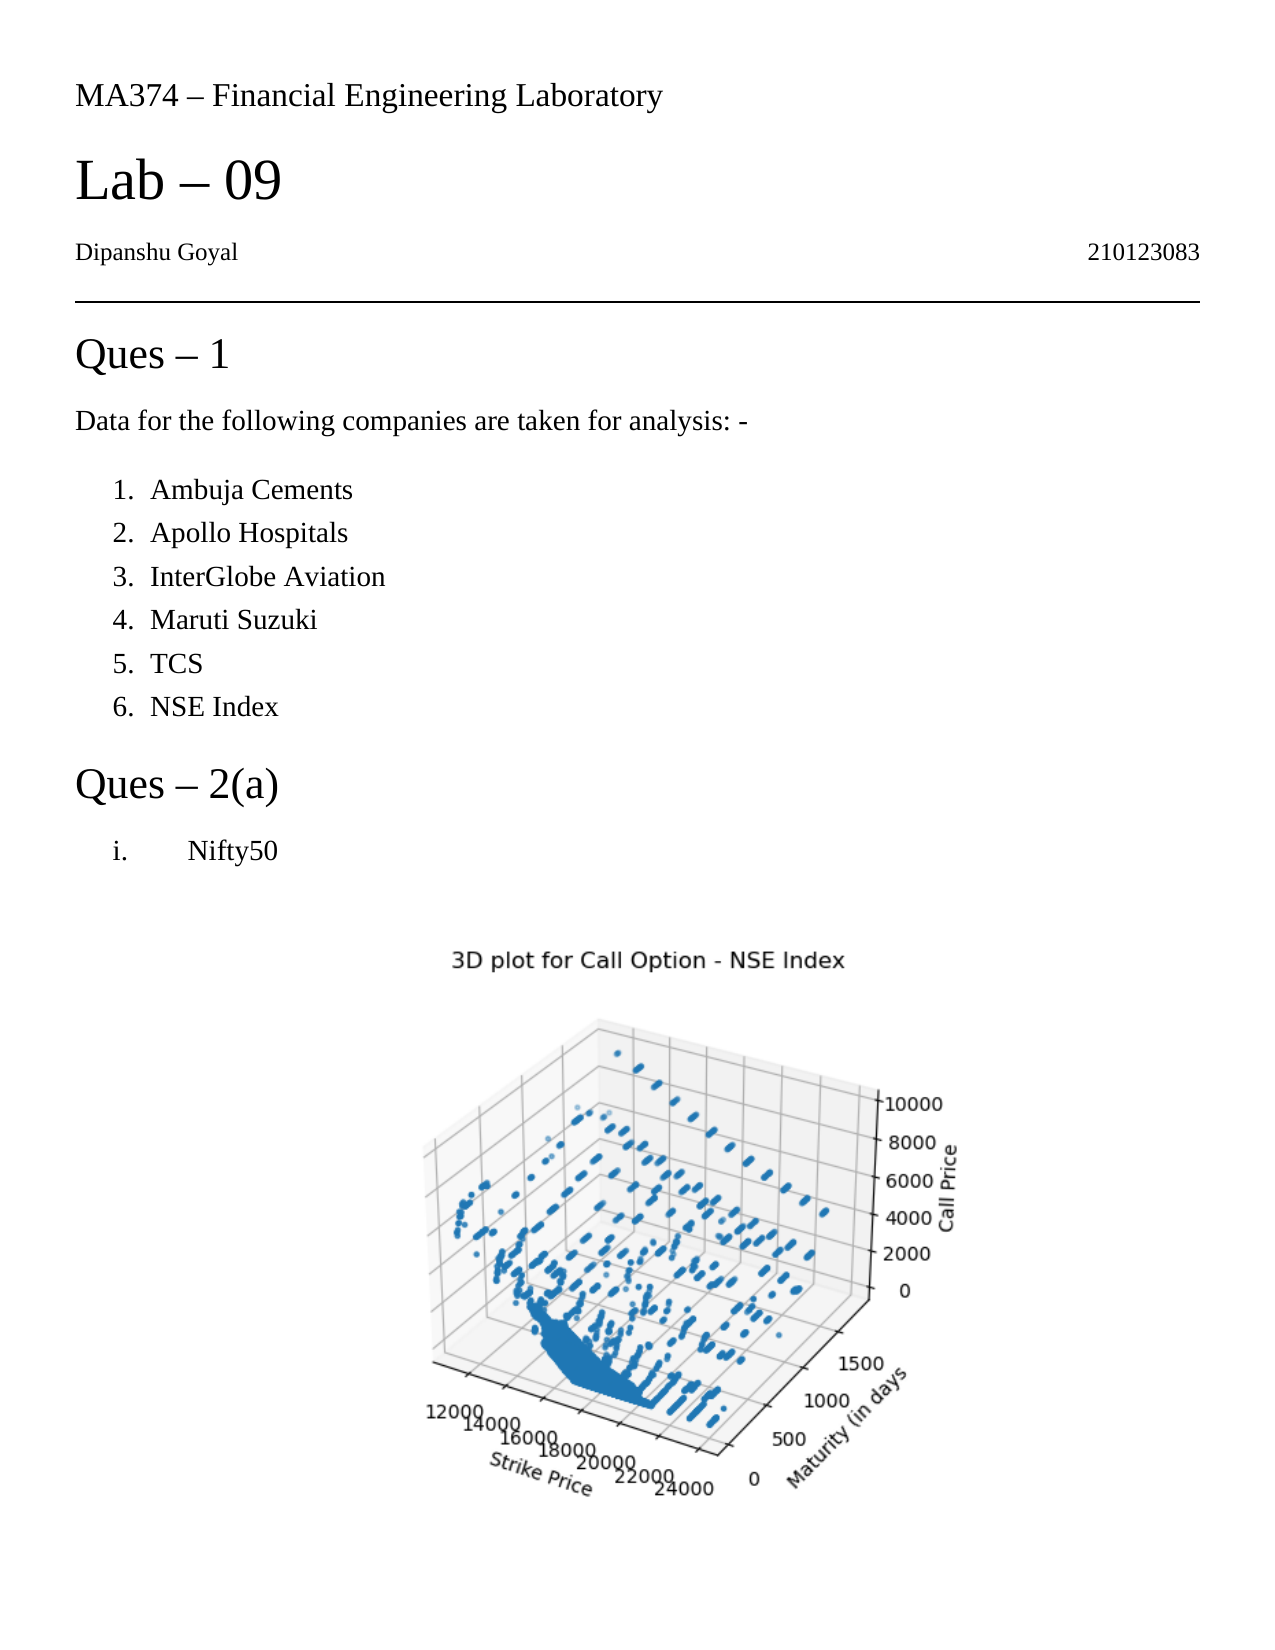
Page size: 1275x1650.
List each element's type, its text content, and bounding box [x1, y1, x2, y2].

subtitle MA374 – Financial Engineering Laboratory [75, 75, 1200, 113]
subtitle Ques – 2(a) [75, 758, 1200, 808]
list Nifty50 [112, 833, 1200, 867]
text Dipanshu Goyal 210123083 [75, 237, 1200, 301]
list NSE Index [112, 689, 1200, 723]
list Apollo Hospitals [112, 515, 1200, 549]
list InterGlobe Aviation [112, 559, 1200, 592]
subtitle Ques – 1 [75, 328, 1200, 378]
list TCS [112, 646, 1200, 679]
text Data for the following companies are taken for analysis: - [75, 403, 1200, 437]
title Lab – 09 [75, 144, 1200, 212]
picture [199, 901, 1076, 1560]
list Maruti Suzuki [112, 602, 1200, 636]
list Ambuja Cements [112, 472, 1200, 505]
